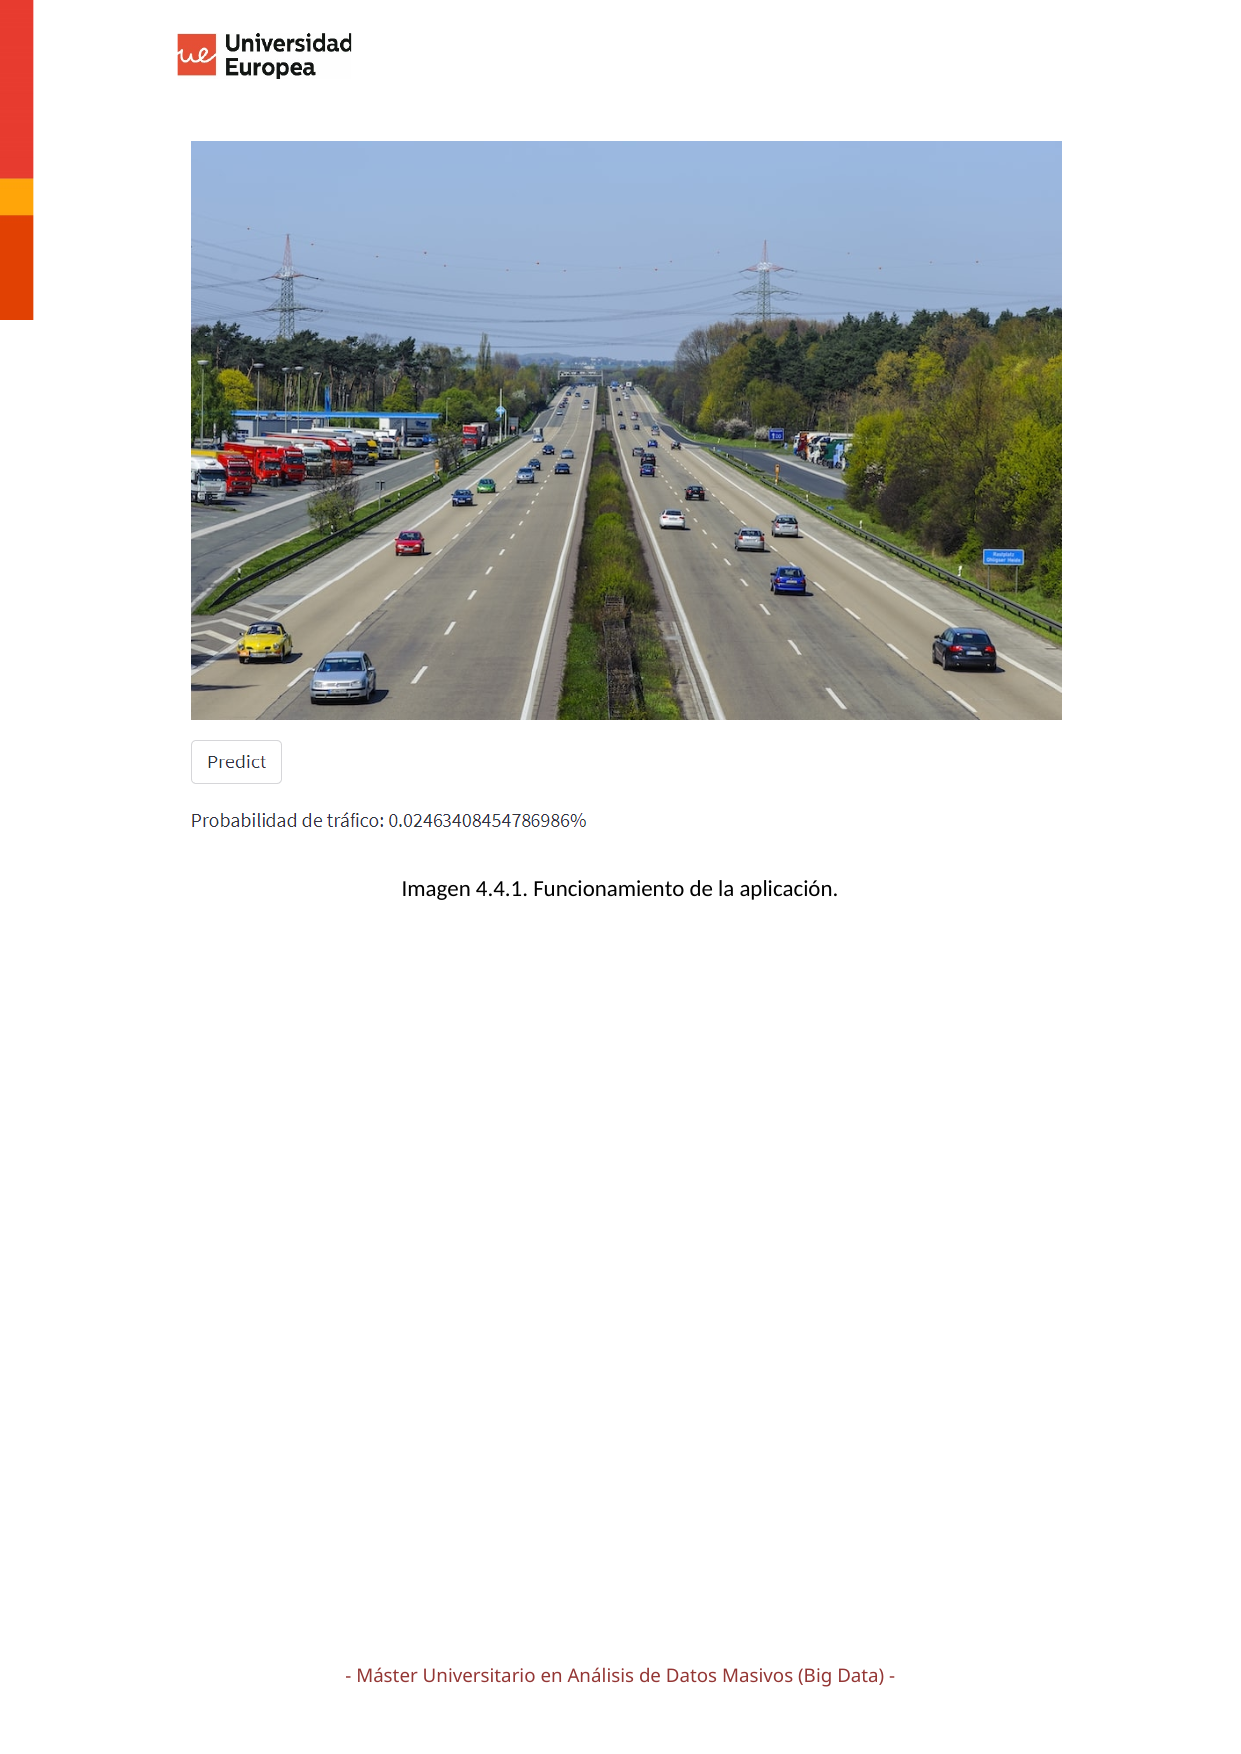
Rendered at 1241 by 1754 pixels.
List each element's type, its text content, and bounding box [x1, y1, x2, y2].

text Imagen 4.4.1. Funcionamiento de la aplicación. [177, 874, 1063, 902]
picture [0, 0, 34, 320]
picture [177, 132, 1063, 849]
picture [177, 33, 352, 79]
